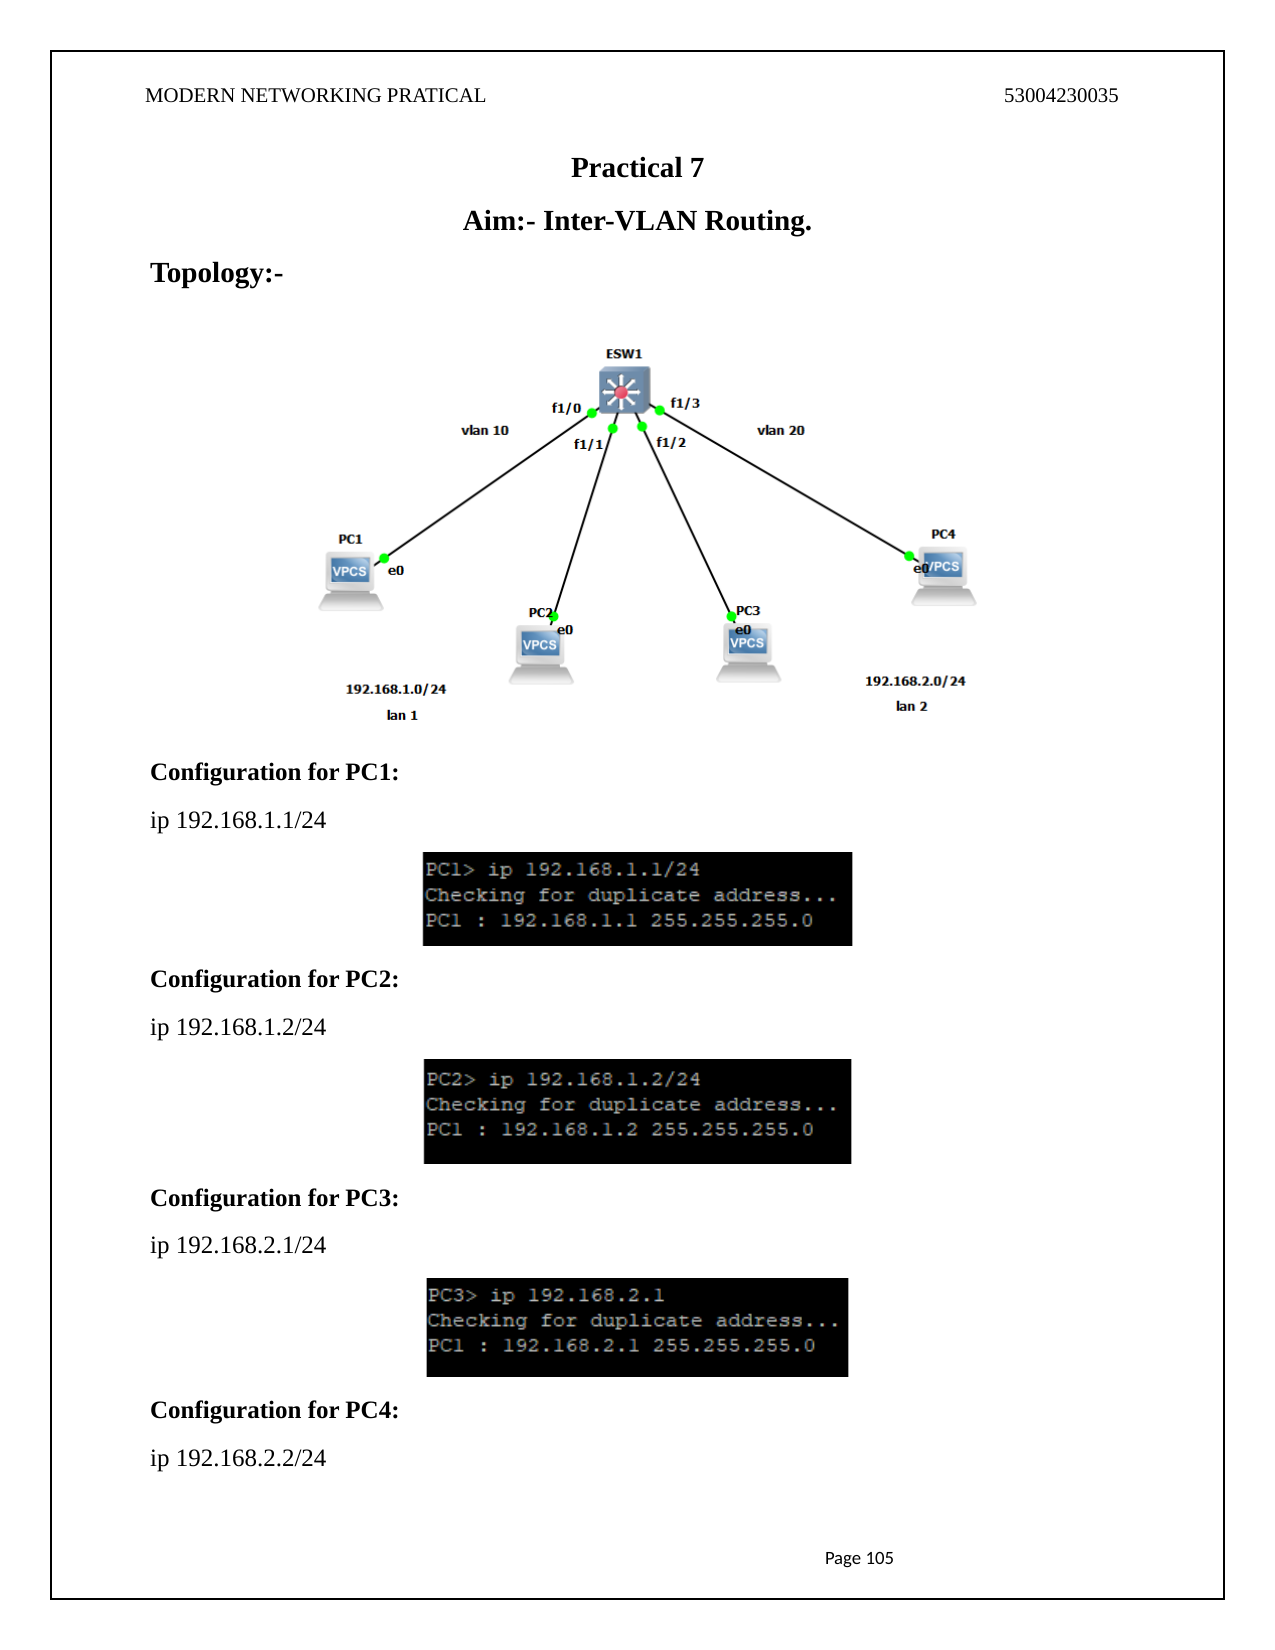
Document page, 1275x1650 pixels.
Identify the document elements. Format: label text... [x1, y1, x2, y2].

text ip 192.168.1.1/24 [150, 805, 1125, 834]
text Topology:- [150, 256, 1125, 289]
text Configuration for PC4: [150, 1396, 1125, 1424]
picture [422, 852, 853, 946]
picture [255, 308, 1020, 739]
text Configuration for PC2: [150, 964, 1125, 993]
text ip 192.168.2.2/24 [150, 1443, 1125, 1472]
picture [423, 1059, 852, 1164]
text Configuration for PC1: [150, 757, 1125, 786]
text Aim:- Inter-VLAN Routing. [150, 203, 1125, 236]
text Practical 7 [150, 150, 1125, 183]
text ip 192.168.1.2/24 [150, 1012, 1125, 1040]
picture [426, 1278, 849, 1377]
text ip 192.168.2.1/24 [150, 1231, 1125, 1259]
text Configuration for PC3: [150, 1183, 1125, 1212]
